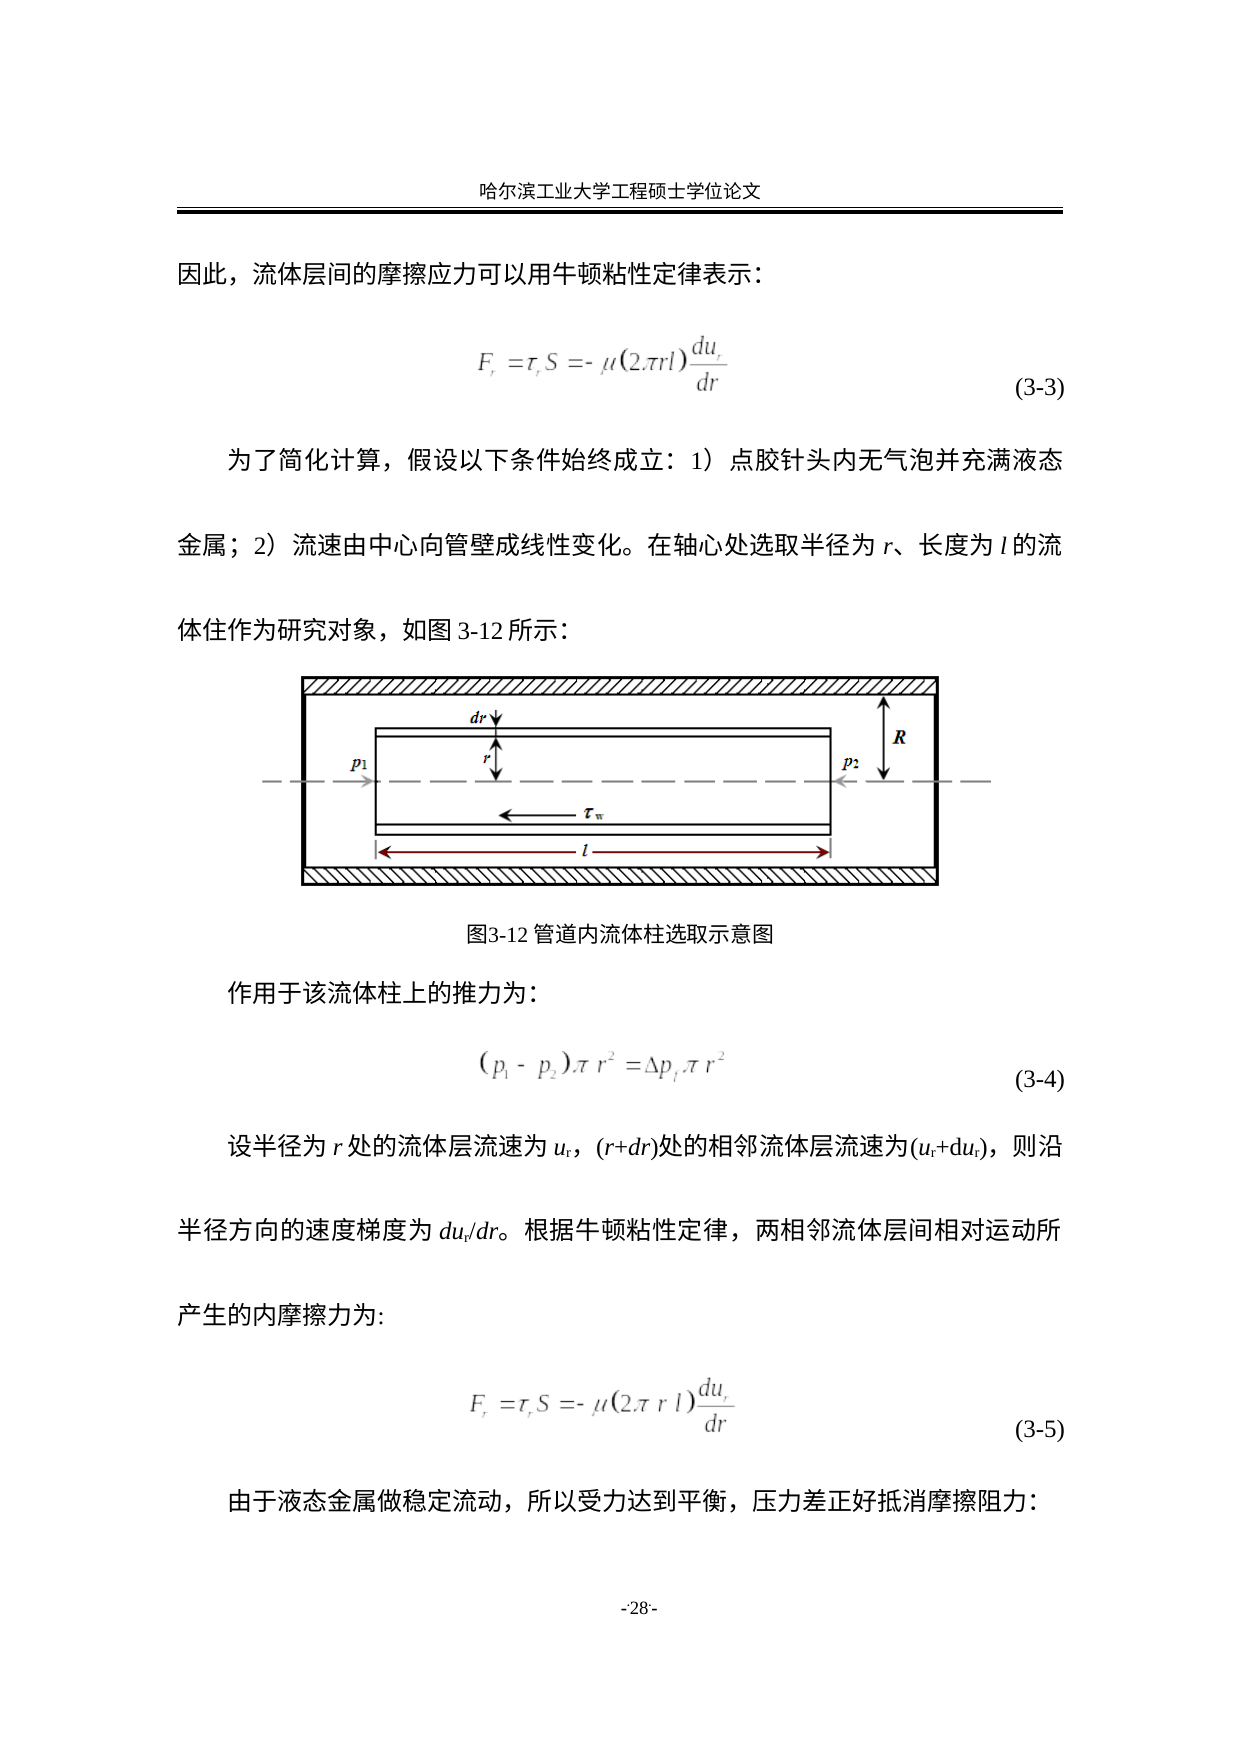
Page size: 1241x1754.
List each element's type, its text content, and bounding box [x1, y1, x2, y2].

text 设半径为r处的流体层流速为ur，(r+dr)处的相邻流体层流速为(ur+dur)，则沿半径方向的速度梯度为dur/dr。根据牛顿粘性定律，两相邻流体层间相对运动所产生的内摩擦力为: [177, 1110, 1063, 1348]
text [177, 238, 1063, 306]
text (3-4) [177, 1035, 1063, 1103]
text (3-3) [177, 315, 1063, 417]
text 作用于该流体柱上的推力为： [177, 958, 1063, 1026]
picture [249, 671, 991, 889]
text 由于液态金属做稳定流动，所以受力达到平衡，压力差正好抵消摩擦阻力： [177, 1466, 1063, 1534]
text (3-5) [177, 1357, 1063, 1459]
